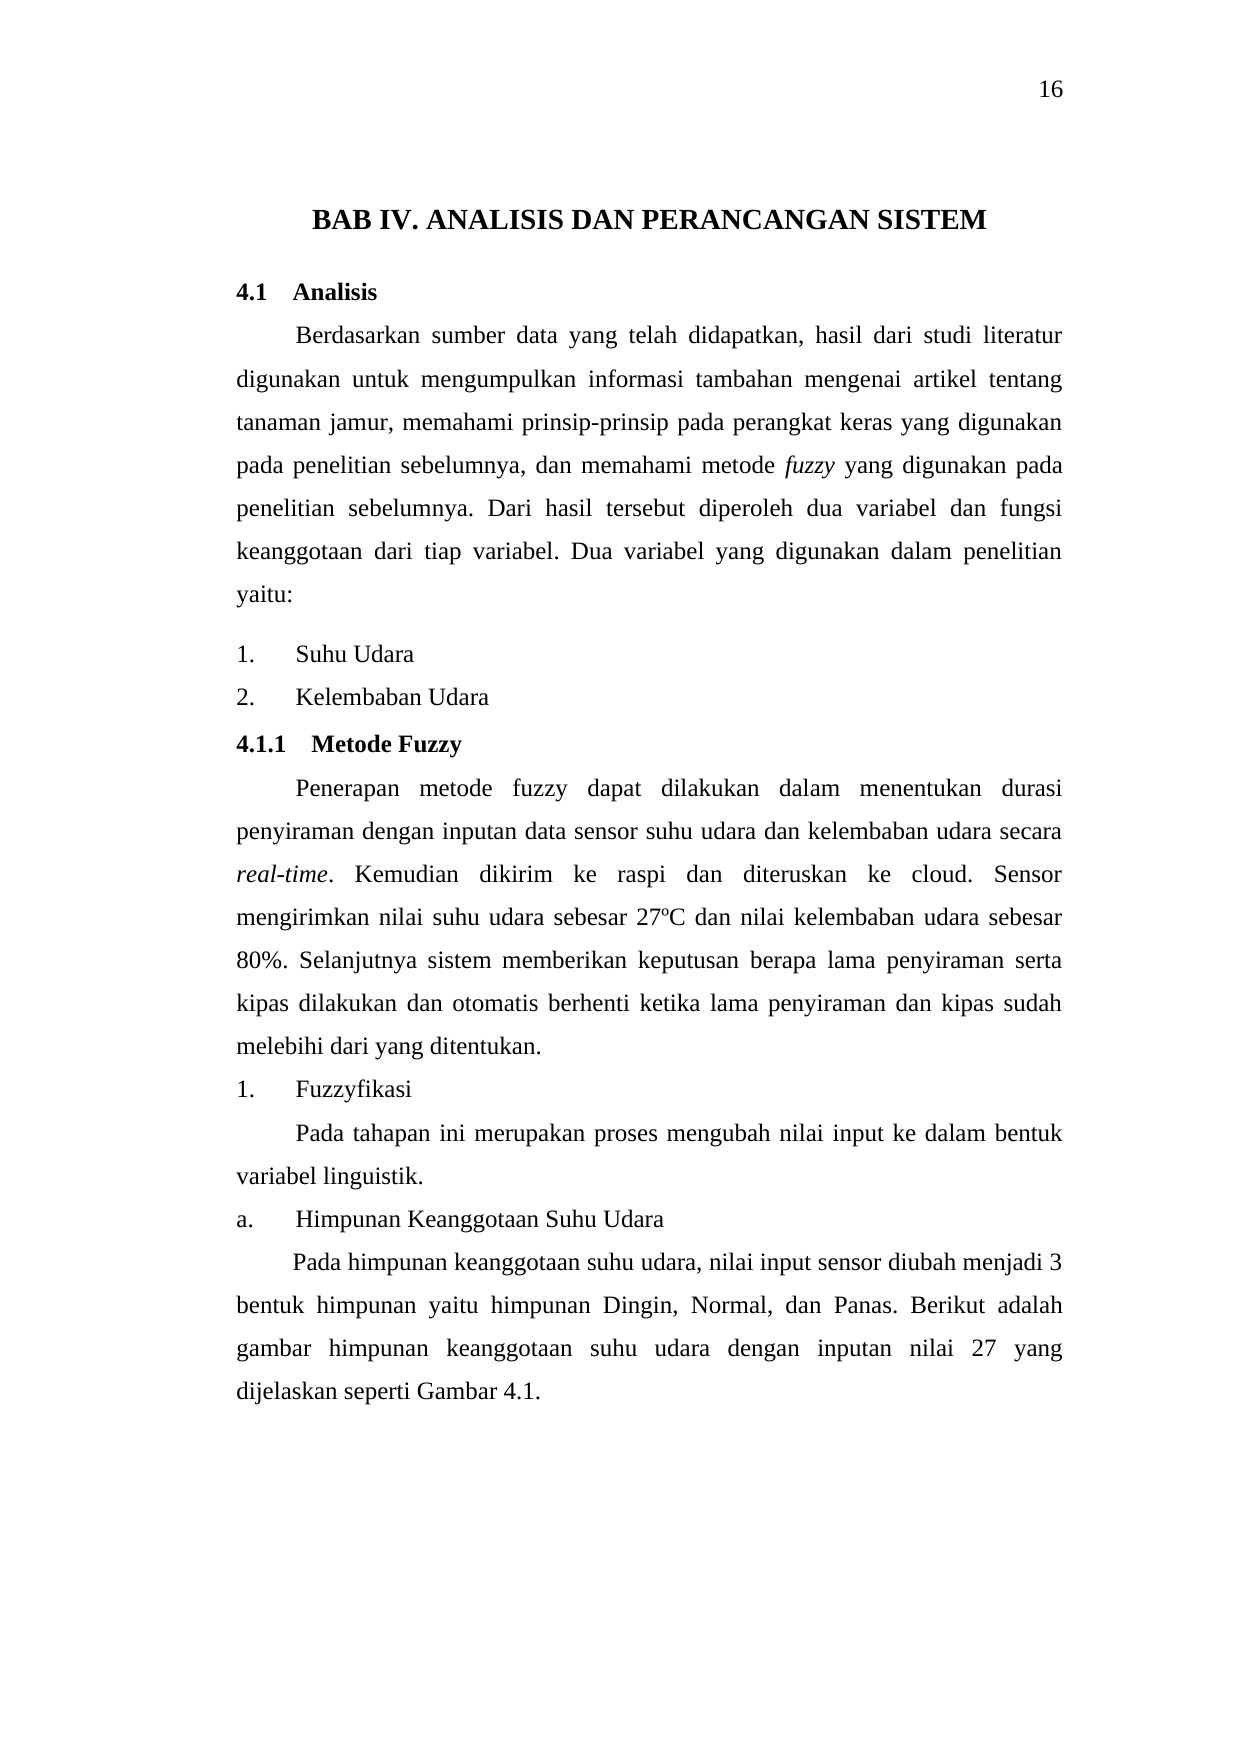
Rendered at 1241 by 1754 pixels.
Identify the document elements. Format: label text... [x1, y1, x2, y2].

subtitle Metode Fuzzy [236, 729, 1063, 758]
subtitle Analisis [236, 277, 1063, 306]
subtitle BAB IV. ANALISIS DAN PERANCANGAN SISTEM [236, 202, 1063, 236]
text Penerapan metode fuzzy dapat dilakukan dalam menentukan durasi penyiraman dengan inputan data sensor suhu udara dan kelembaban udara secara real-time. Kemudian dikirim ke raspi dan diteruskan ke cloud. Sensor mengirimkan nilai suhu udara sebesar 27ºC dan nilai kelembaban udara sebesar 80%. Selanjutnya sistem memberikan keputusan berapa lama penyiraman serta kipas dilakukan dan otomatis berhenti ketika lama penyiraman dan kipas sudah melebihi dari yang ditentukan. [236, 773, 1063, 1060]
list Suhu Udara [236, 639, 1063, 668]
list Fuzzyfikasi [236, 1074, 1063, 1103]
list Himpunan Keanggotaan Suhu Udara [236, 1204, 1063, 1233]
list Kelembaban Udara [236, 682, 1063, 711]
text Pada tahapan ini merupakan proses mengubah nilai input ke dalam bentuk variabel linguistik. [236, 1118, 1063, 1189]
list Pada himpunan keanggotaan suhu udara, nilai input sensor diubah menjadi 3 bentuk himpunan yaitu himpunan Dingin, Normal, dan Panas. Berikut adalah gambar himpunan keanggotaan suhu udara dengan inputan nilai 27 yang dijelaskan seperti Gambar 4.1. [236, 1247, 1063, 1405]
text Berdasarkan sumber data yang telah didapatkan, hasil dari studi literatur digunakan untuk mengumpulkan informasi tambahan mengenai artikel tentang tanaman jamur, memahami prinsip-prinsip pada perangkat keras yang digunakan pada penelitian sebelumnya, dan memahami metode fuzzy yang digunakan pada penelitian sebelumnya. Dari hasil tersebut diperoleh dua variabel dan fungsi keanggotaan dari tiap variabel. Dua variabel yang digunakan dalam penelitian yaitu: [236, 321, 1063, 608]
